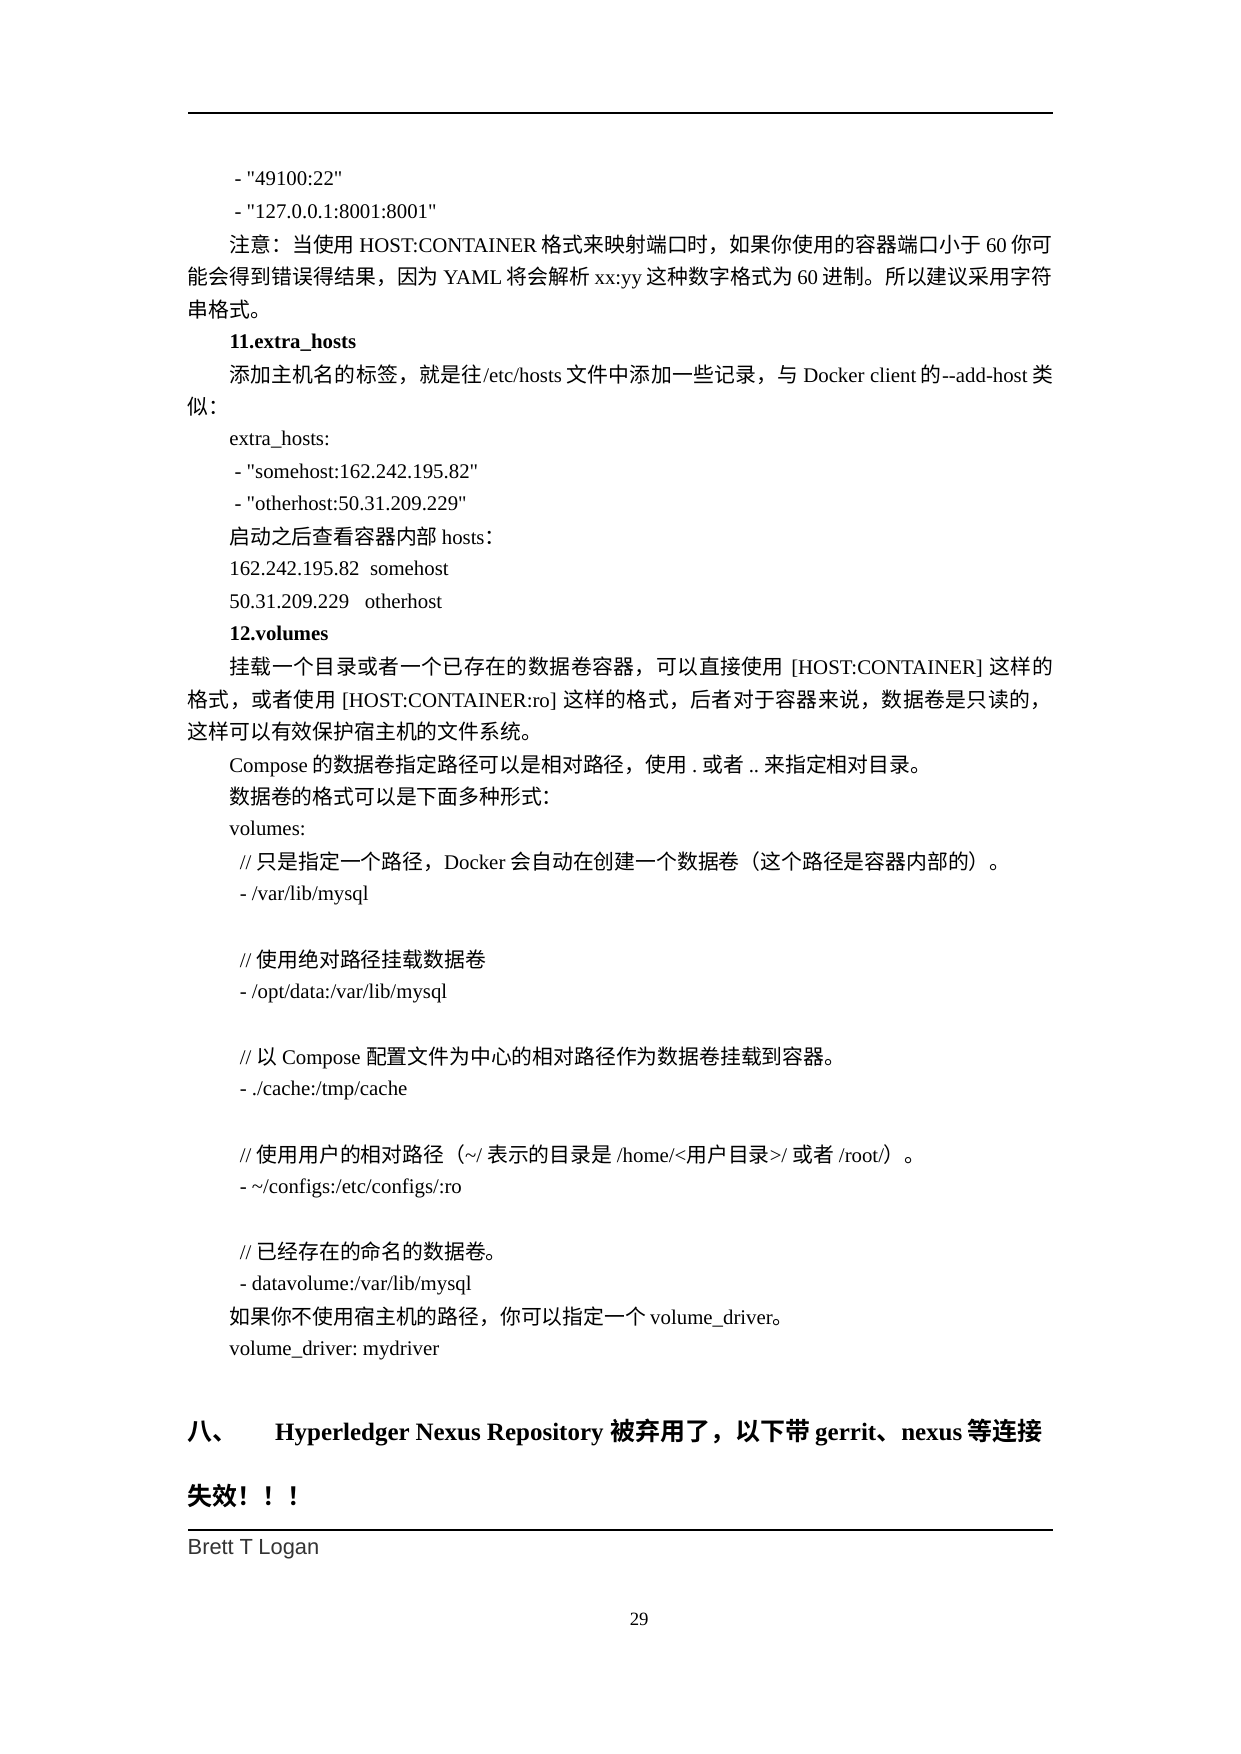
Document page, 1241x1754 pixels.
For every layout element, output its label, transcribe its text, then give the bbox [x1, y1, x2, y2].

text - "49100:22" [187, 162, 1053, 194]
text 添加主机名的标签，就是往/etc/hosts文件中添加一些记录，与Docker client的--add-host类似： [187, 357, 1053, 422]
text // 使用用户的相对路径（~/ 表示的目录是 /home/<用户目录>/ 或者 /root/）。 [187, 1137, 1053, 1169]
text - /var/lib/mysql [187, 877, 1053, 909]
text extra_hosts: [187, 422, 1053, 454]
text 注意：当使用HOST:CONTAINER格式来映射端口时，如果你使用的容器端口小于60你可能会得到错误得结果，因为YAML将会解析xx:yy这种数字格式为60进制。所以建议采用字符串格式。 [187, 227, 1053, 324]
text // 以 Compose 配置文件为中心的相对路径作为数据卷挂载到容器。 [187, 1039, 1053, 1072]
text volumes: [187, 812, 1053, 844]
text - ./cache:/tmp/cache [187, 1072, 1053, 1104]
text 12.volumes [187, 617, 1053, 649]
text // 只是指定一个路径，Docker 会自动在创建一个数据卷（这个路径是容器内部的）。 [187, 844, 1053, 877]
text // 已经存在的命名的数据卷。 [187, 1234, 1053, 1267]
text 挂载一个目录或者一个已存在的数据卷容器，可以直接使用 [HOST:CONTAINER] 这样的格式，或者使用 [HOST:CONTAINER:ro] 这样的格式，后者对于容器来说，数据卷是只读的，这样可以有效保护宿主机的文件系统。 [187, 649, 1053, 747]
text - /opt/data:/var/lib/mysql [187, 974, 1053, 1007]
text - datavolume:/var/lib/mysql [187, 1267, 1053, 1299]
text - "somehost:162.242.195.82" [187, 454, 1053, 487]
text volume_driver: mydriver [187, 1332, 1053, 1364]
text - "otherhost:50.31.209.229" [187, 487, 1053, 519]
text // 使用绝对路径挂载数据卷 [187, 942, 1053, 974]
text 数据卷的格式可以是下面多种形式： [187, 779, 1053, 812]
text 如果你不使用宿主机的路径，你可以指定一个volume_driver。 [187, 1299, 1053, 1332]
text 11.extra_hosts [187, 324, 1053, 357]
text 启动之后查看容器内部hosts： [187, 519, 1053, 552]
subtitle Hyperledger Nexus Repository 被弃用了，以下带gerrit、nexus等连接失效！！！ [187, 1397, 1053, 1531]
text Compose的数据卷指定路径可以是相对路径，使用 . 或者 .. 来指定相对目录。 [187, 747, 1053, 779]
text 162.242.195.82 somehost [187, 552, 1053, 584]
text 50.31.209.229 otherhost [187, 584, 1053, 617]
text - "127.0.0.1:8001:8001" [187, 194, 1053, 227]
text - ~/configs:/etc/configs/:ro [187, 1169, 1053, 1202]
text Brett T Logan [187, 1531, 1053, 1563]
